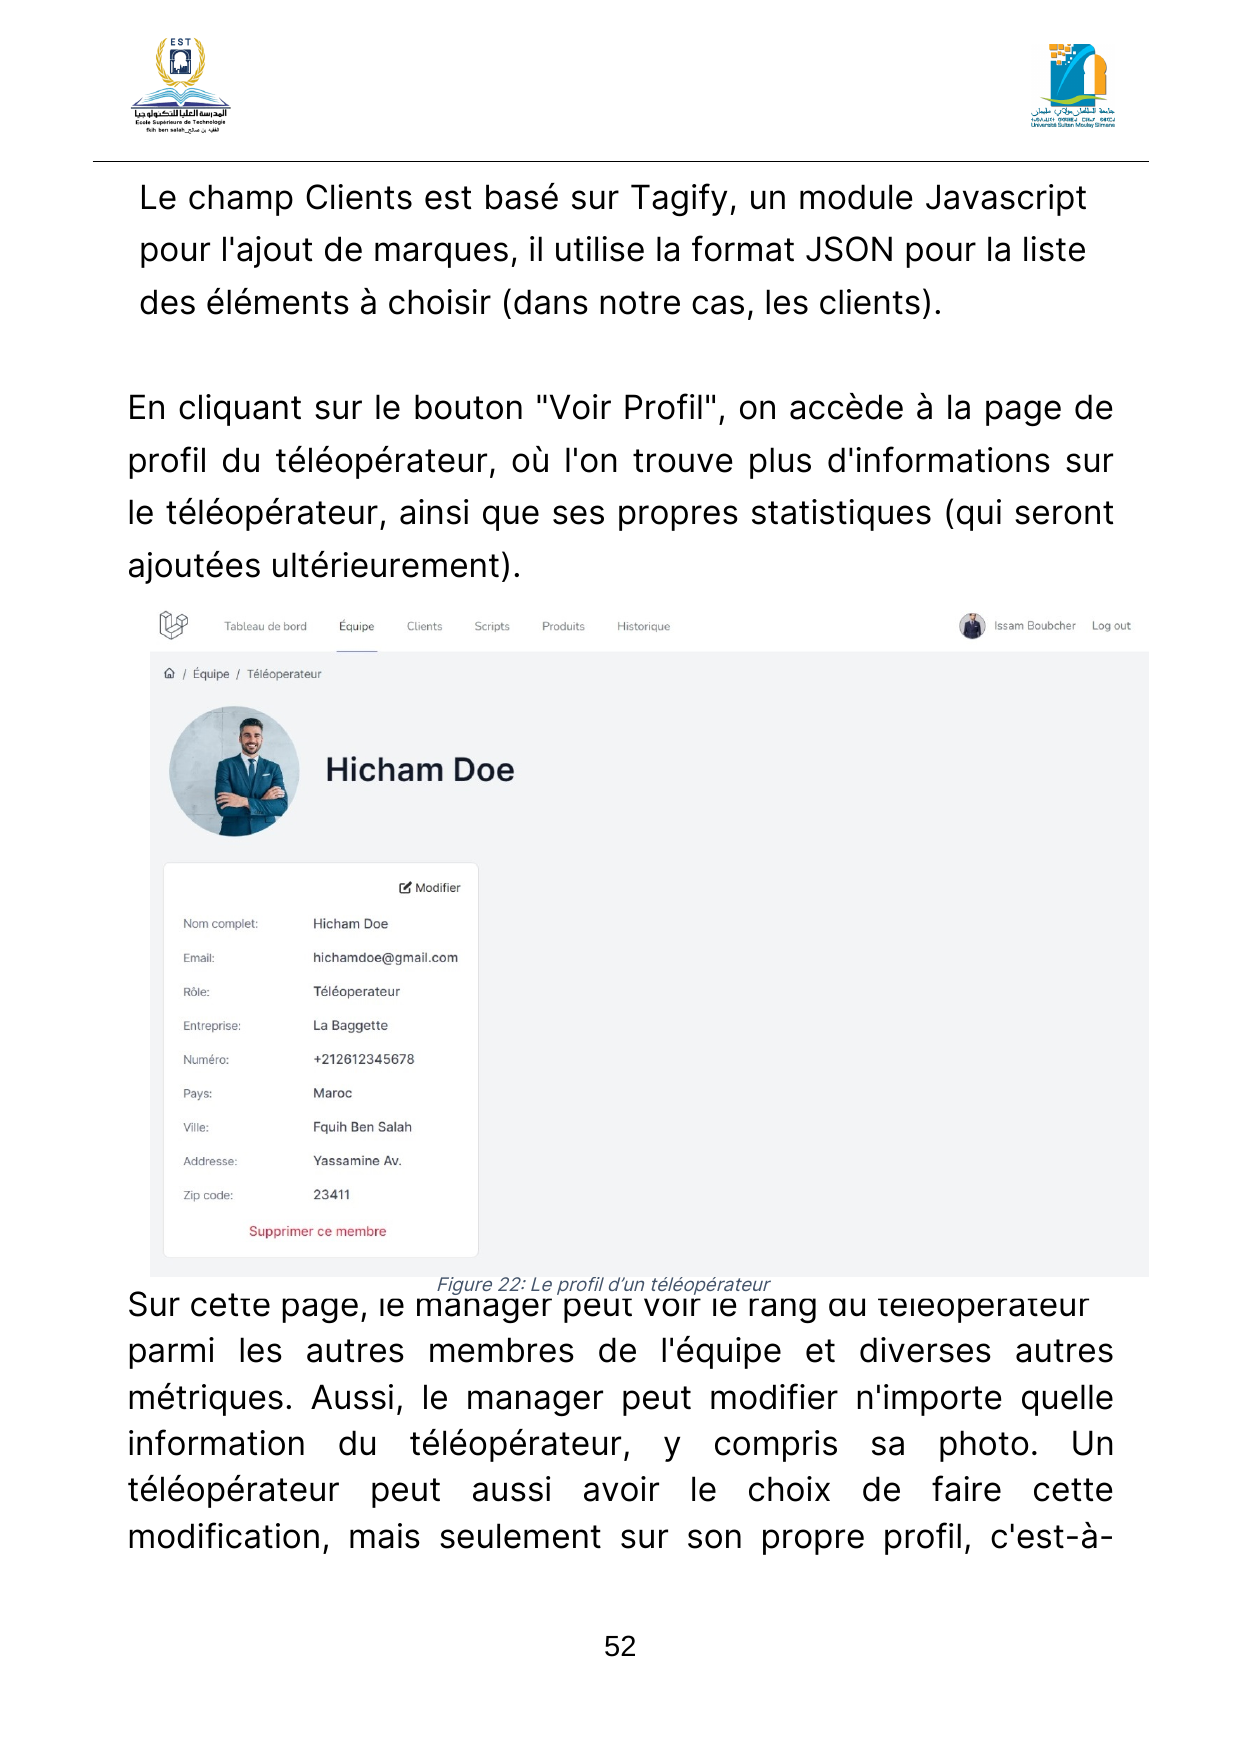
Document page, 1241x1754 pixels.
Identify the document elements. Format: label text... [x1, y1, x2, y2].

picture [126, 23, 236, 149]
picture [150, 599, 1149, 1277]
text En cliquant sur le bouton "Voir Profil", on accède à la page de profil du téléopérateur, où l'on trouve plus d'informations sur le téléopérateur, ainsi que ses propres statistiques (qui seront ajoutées ultérieurement). [127, 387, 1115, 585]
picture [1031, 44, 1115, 128]
text Le champ Clients est basé sur Tagify, un module Javascript pour l'ajout de marques, il utilise la format JSON pour la liste des éléments à choisir (dans notre cas, les clients). [139, 116, 1088, 322]
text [127, 1284, 1115, 1556]
